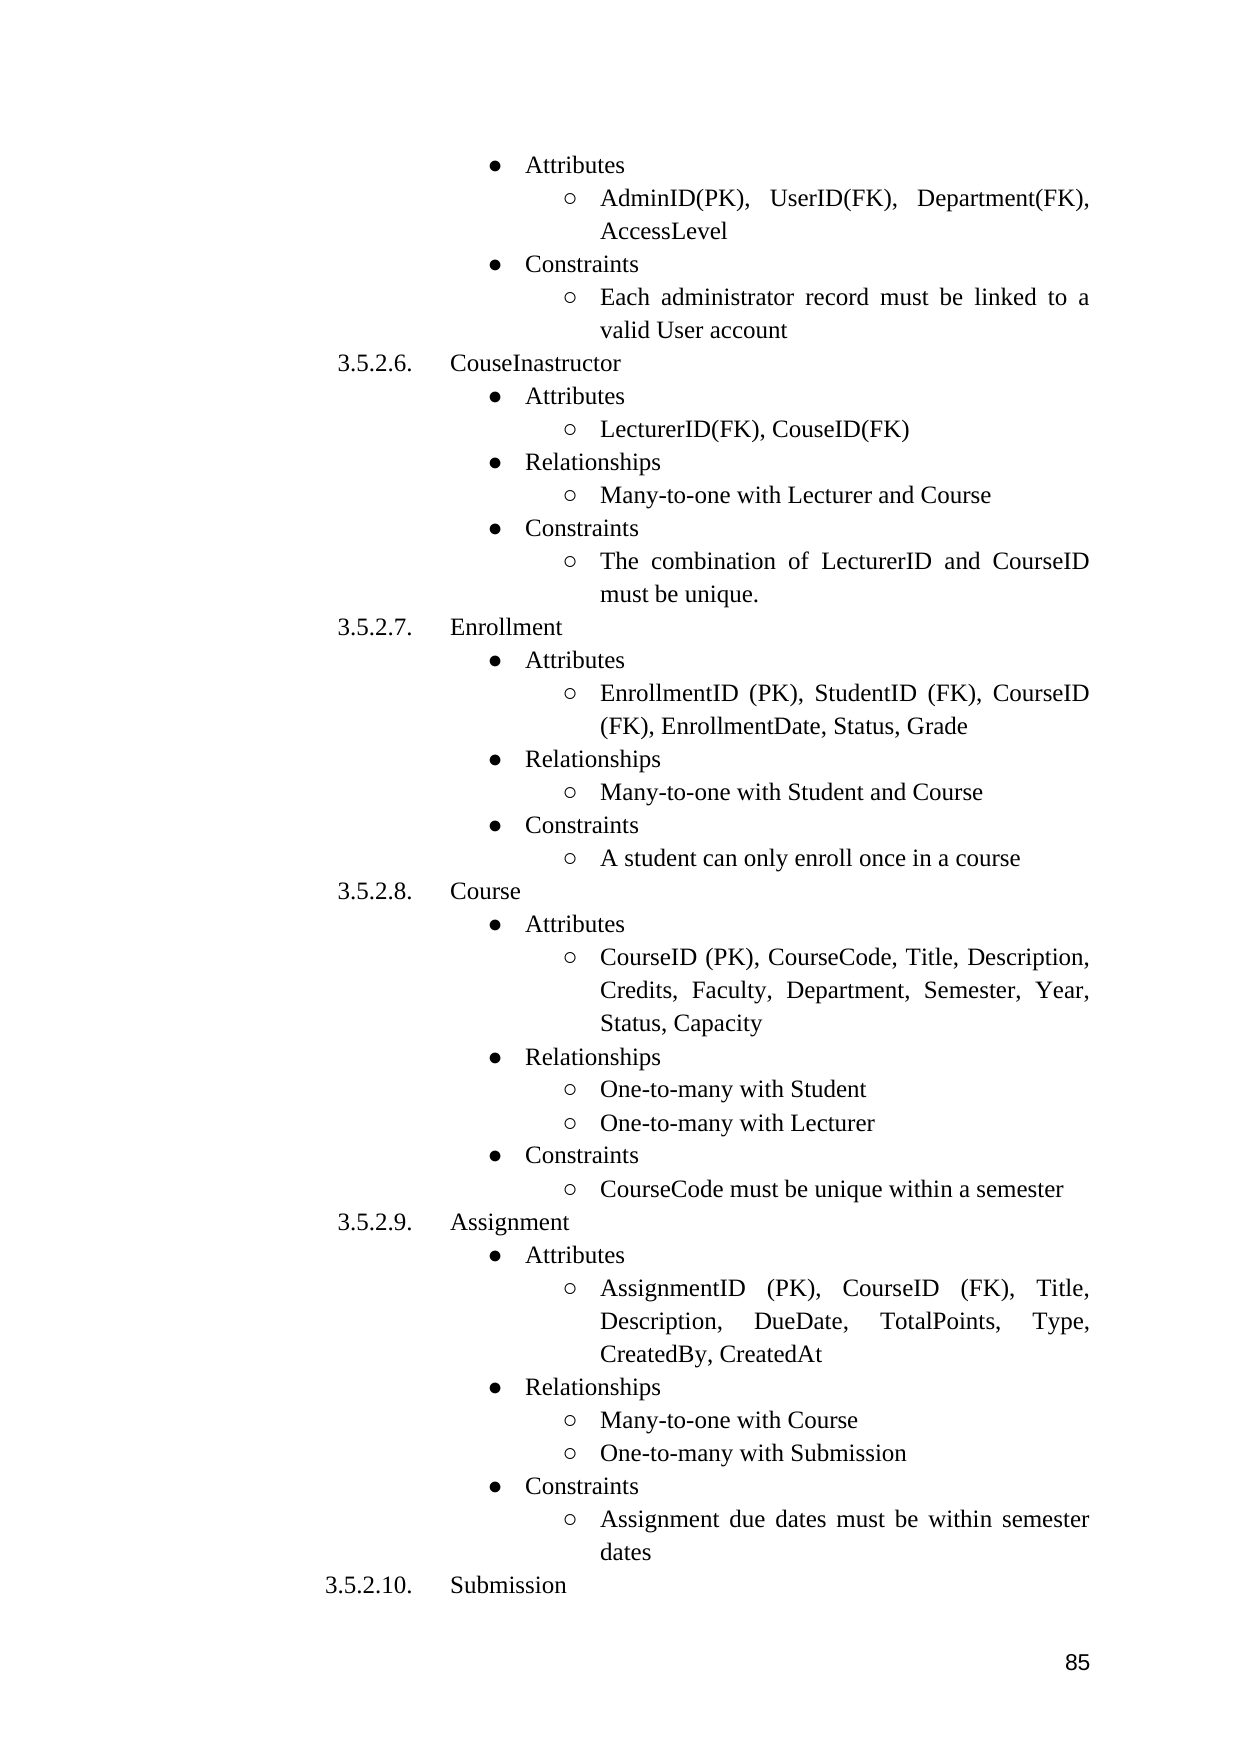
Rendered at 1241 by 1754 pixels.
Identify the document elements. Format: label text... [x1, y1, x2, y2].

list Assignment due dates must be within semester dates [562, 1504, 1090, 1566]
list Relationships [487, 1042, 1090, 1070]
list Attributes [487, 381, 1090, 410]
list Constraints [487, 513, 1090, 542]
list Constraints [487, 249, 1090, 278]
list A student can only enroll once in a course [562, 843, 1090, 872]
list Attributes [487, 1240, 1090, 1268]
list Attributes [487, 150, 1090, 179]
list Attributes [487, 645, 1090, 674]
list CourseID (PK), CourseCode, Title, Description, Credits, Faculty, Department, Semester, Year, Status, Capacity [562, 942, 1090, 1037]
list Constraints [487, 1141, 1090, 1169]
list Many-to-one with Student and Course [562, 777, 1090, 806]
list Attributes [487, 909, 1090, 938]
list CouseInastructor [412, 348, 1090, 377]
list Constraints [487, 810, 1090, 839]
list AdminID(PK), UserID(FK), Department(FK), AccessLevel [562, 183, 1090, 245]
list CourseCode must be unique within a semester [562, 1174, 1090, 1202]
list One-to-many with Lecturer [562, 1108, 1090, 1136]
list Constraints [487, 1471, 1090, 1499]
list The combination of LecturerID and CourseID must be unique. [562, 546, 1090, 608]
list Assignment [412, 1207, 1090, 1235]
list EnrollmentID (PK), StudentID (FK), CourseID (FK), EnrollmentDate, Status, Grade [562, 678, 1090, 740]
list One-to-many with Submission [562, 1438, 1090, 1467]
list Many-to-one with Course [562, 1405, 1090, 1433]
list AssignmentID (PK), CourseID (FK), Title, Description, DueDate, TotalPoints, Type, CreatedBy, CreatedAt [562, 1273, 1090, 1367]
list Many-to-one with Lecturer and Course [562, 480, 1090, 509]
list LecturerID(FK), CouseID(FK) [562, 414, 1090, 443]
list Submission [412, 1570, 1090, 1599]
list Relationships [487, 744, 1090, 773]
list Enrollment [412, 612, 1090, 641]
list Each administrator record must be linked to a valid User account [562, 282, 1090, 344]
list Relationships [487, 447, 1090, 476]
list Relationships [487, 1372, 1090, 1401]
list One-to-many with Student [562, 1074, 1090, 1103]
list Course [412, 876, 1090, 905]
